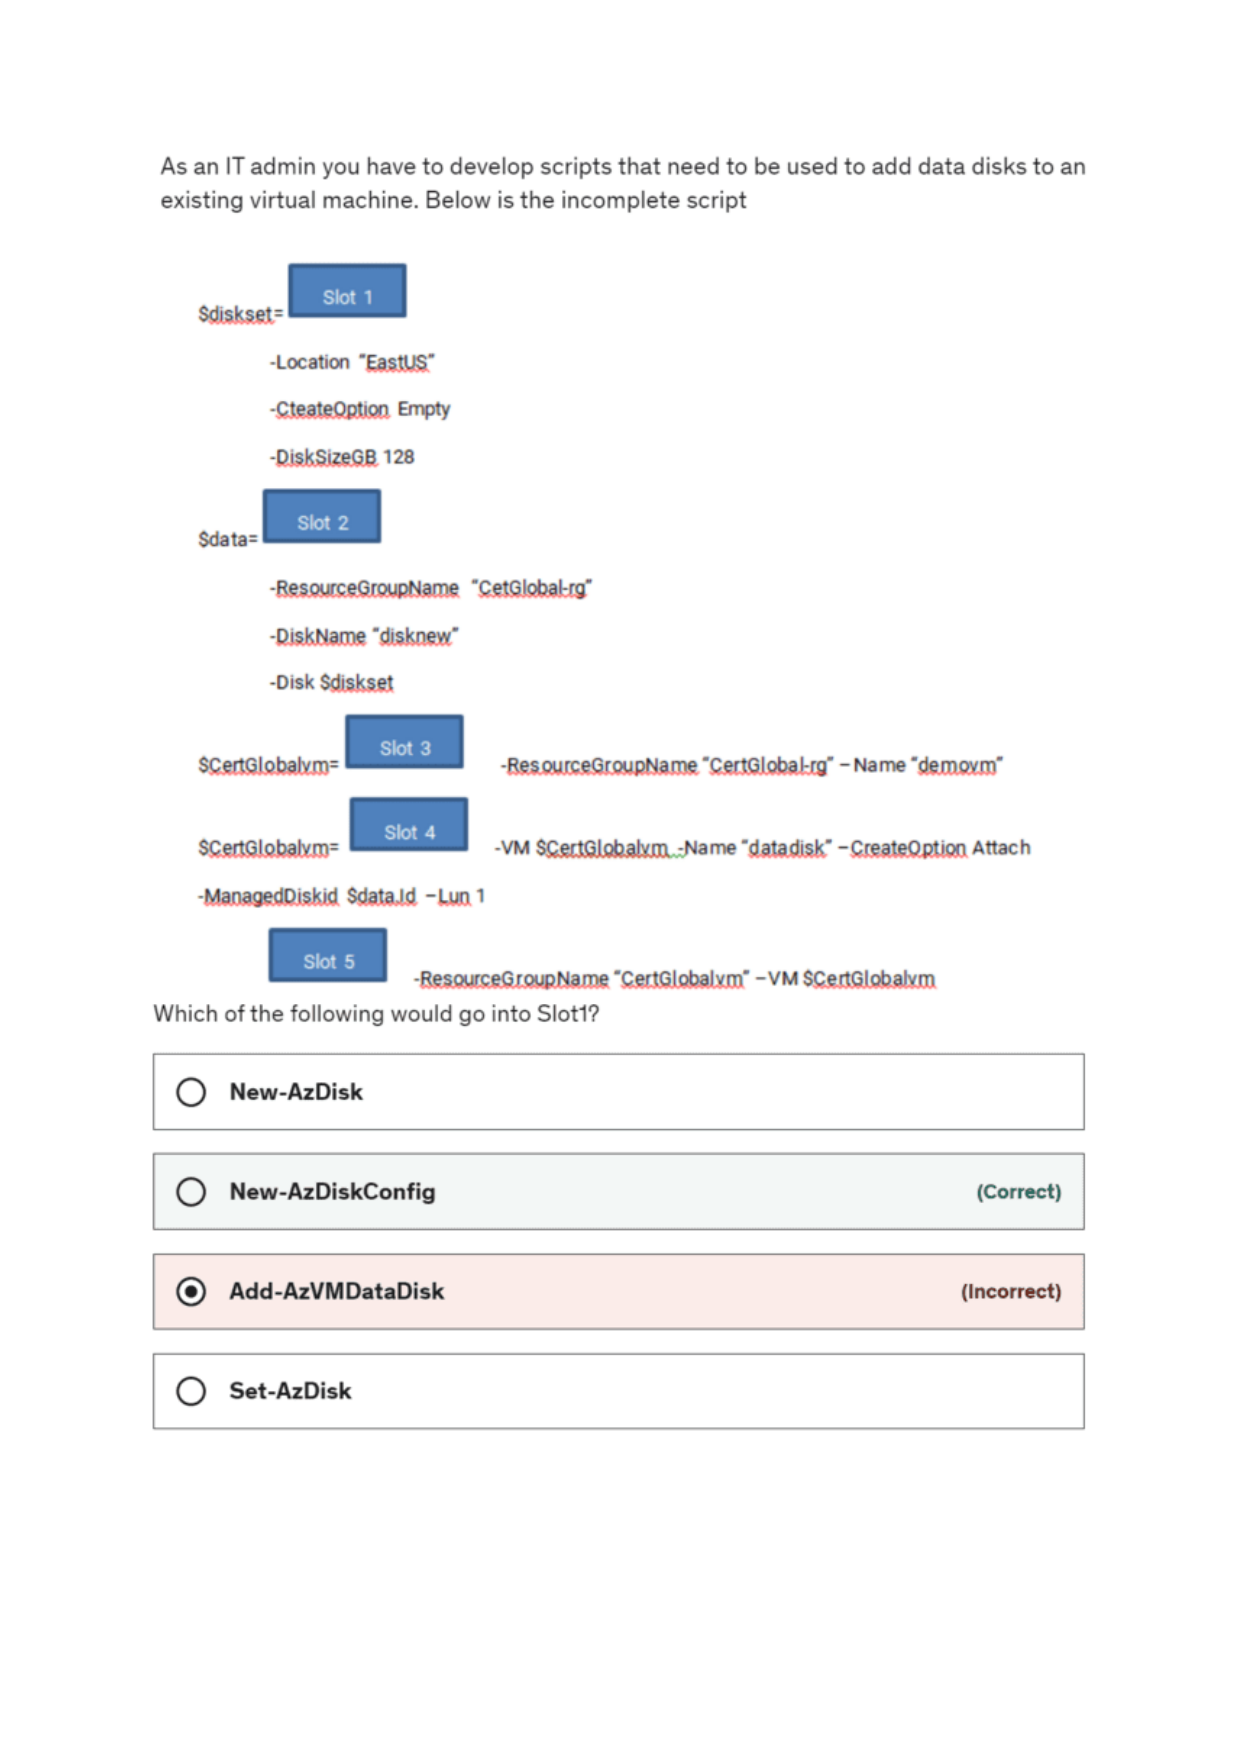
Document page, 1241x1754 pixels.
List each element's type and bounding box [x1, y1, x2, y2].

picture [150, 1003, 1091, 1432]
picture [150, 150, 1091, 1002]
